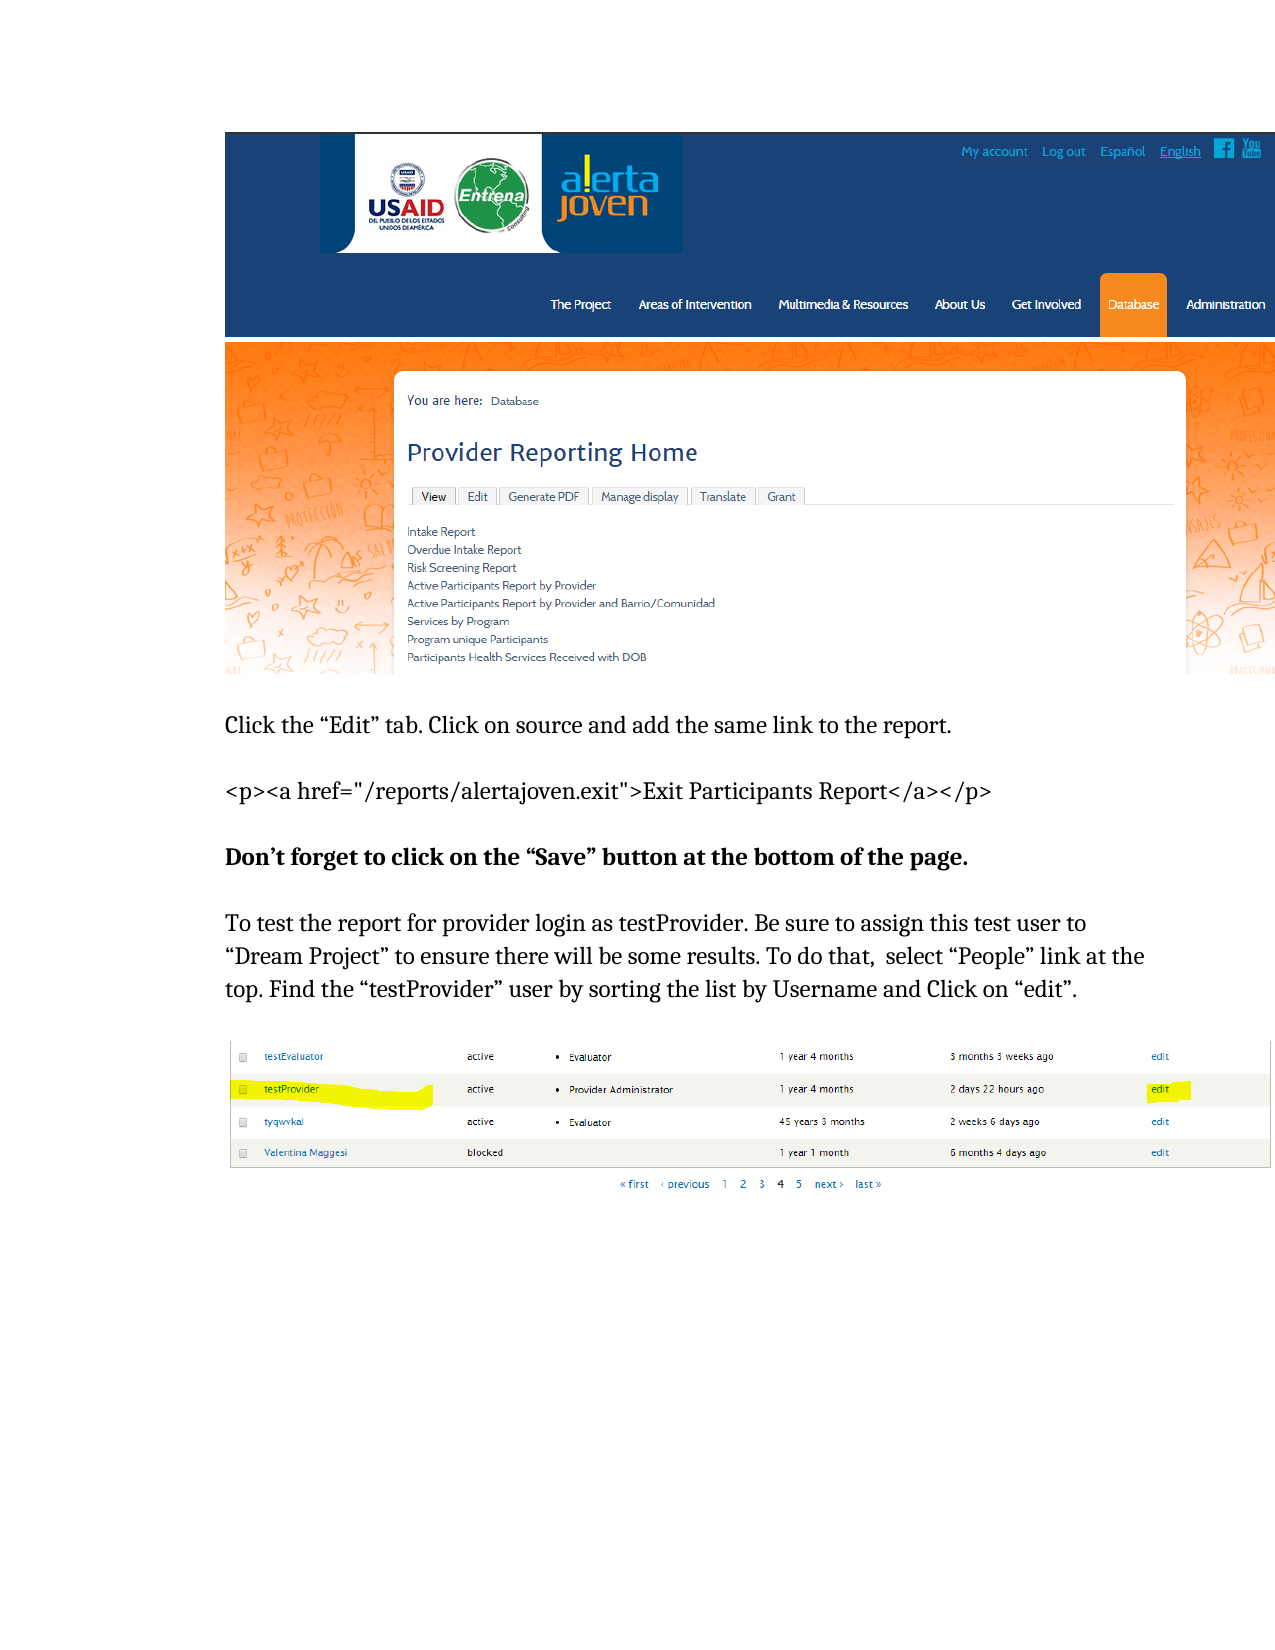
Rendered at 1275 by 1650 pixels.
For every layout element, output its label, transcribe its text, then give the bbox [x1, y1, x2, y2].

list <p><a href="/reports/alertajoven.exit">Exit Participants Report</a></p> [225, 777, 1162, 806]
picture [225, 1041, 1275, 1211]
list To test the report for provider login as testProvider. Be sure to assign this test user to “Dream Project” to ensure there will be some results. To do that, select “People” link at the top. Find the “testProvider” user by sorting the list by Username and Click on “edit”. [225, 909, 1162, 1004]
list Click the “Edit” tab. Click on source and add the same link to the report. [225, 711, 1162, 739]
picture [225, 132, 1275, 674]
list Don’t forget to click on the “Save” button at the bottom of the page. [225, 843, 1162, 872]
